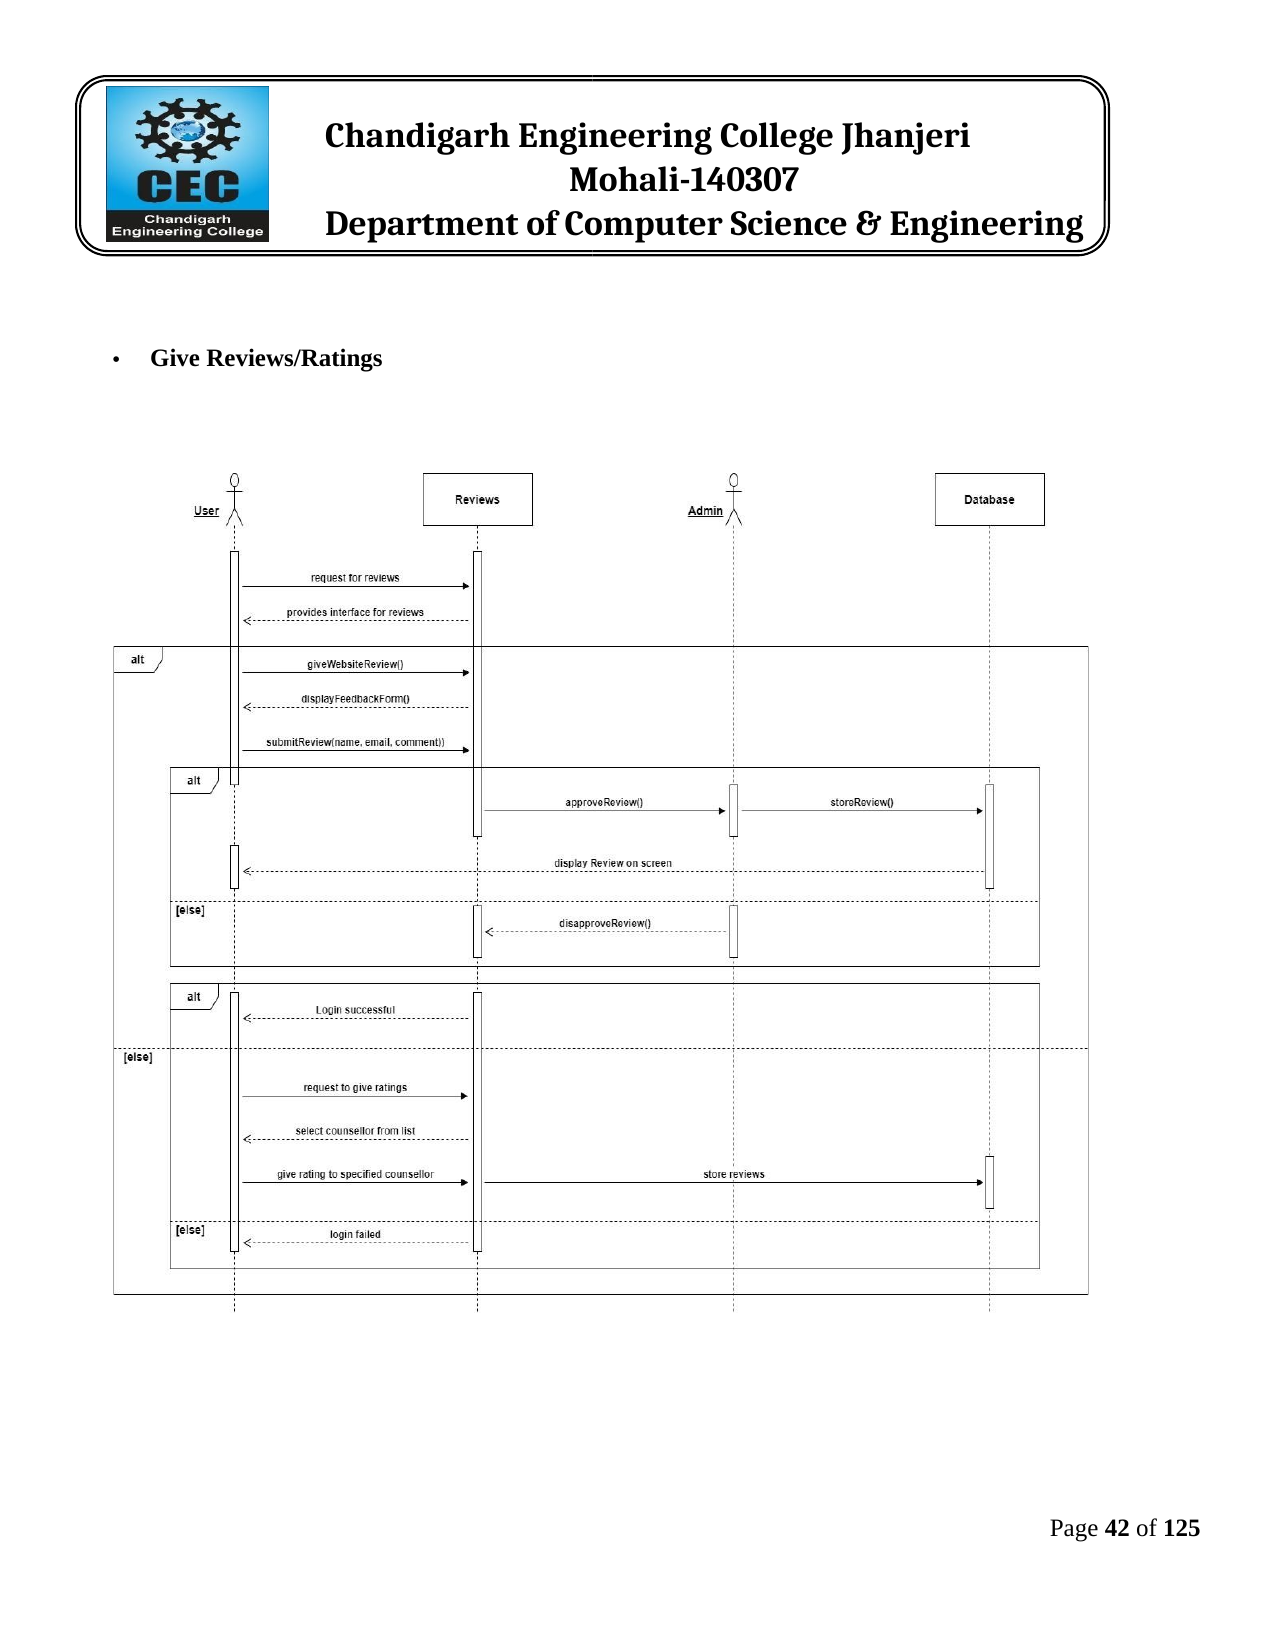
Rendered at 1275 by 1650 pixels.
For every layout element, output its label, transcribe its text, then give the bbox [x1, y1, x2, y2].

picture [106, 86, 269, 204]
list Give Reviews/Ratings [112, 343, 1215, 371]
picture [113, 473, 1089, 1313]
picture [106, 209, 269, 242]
